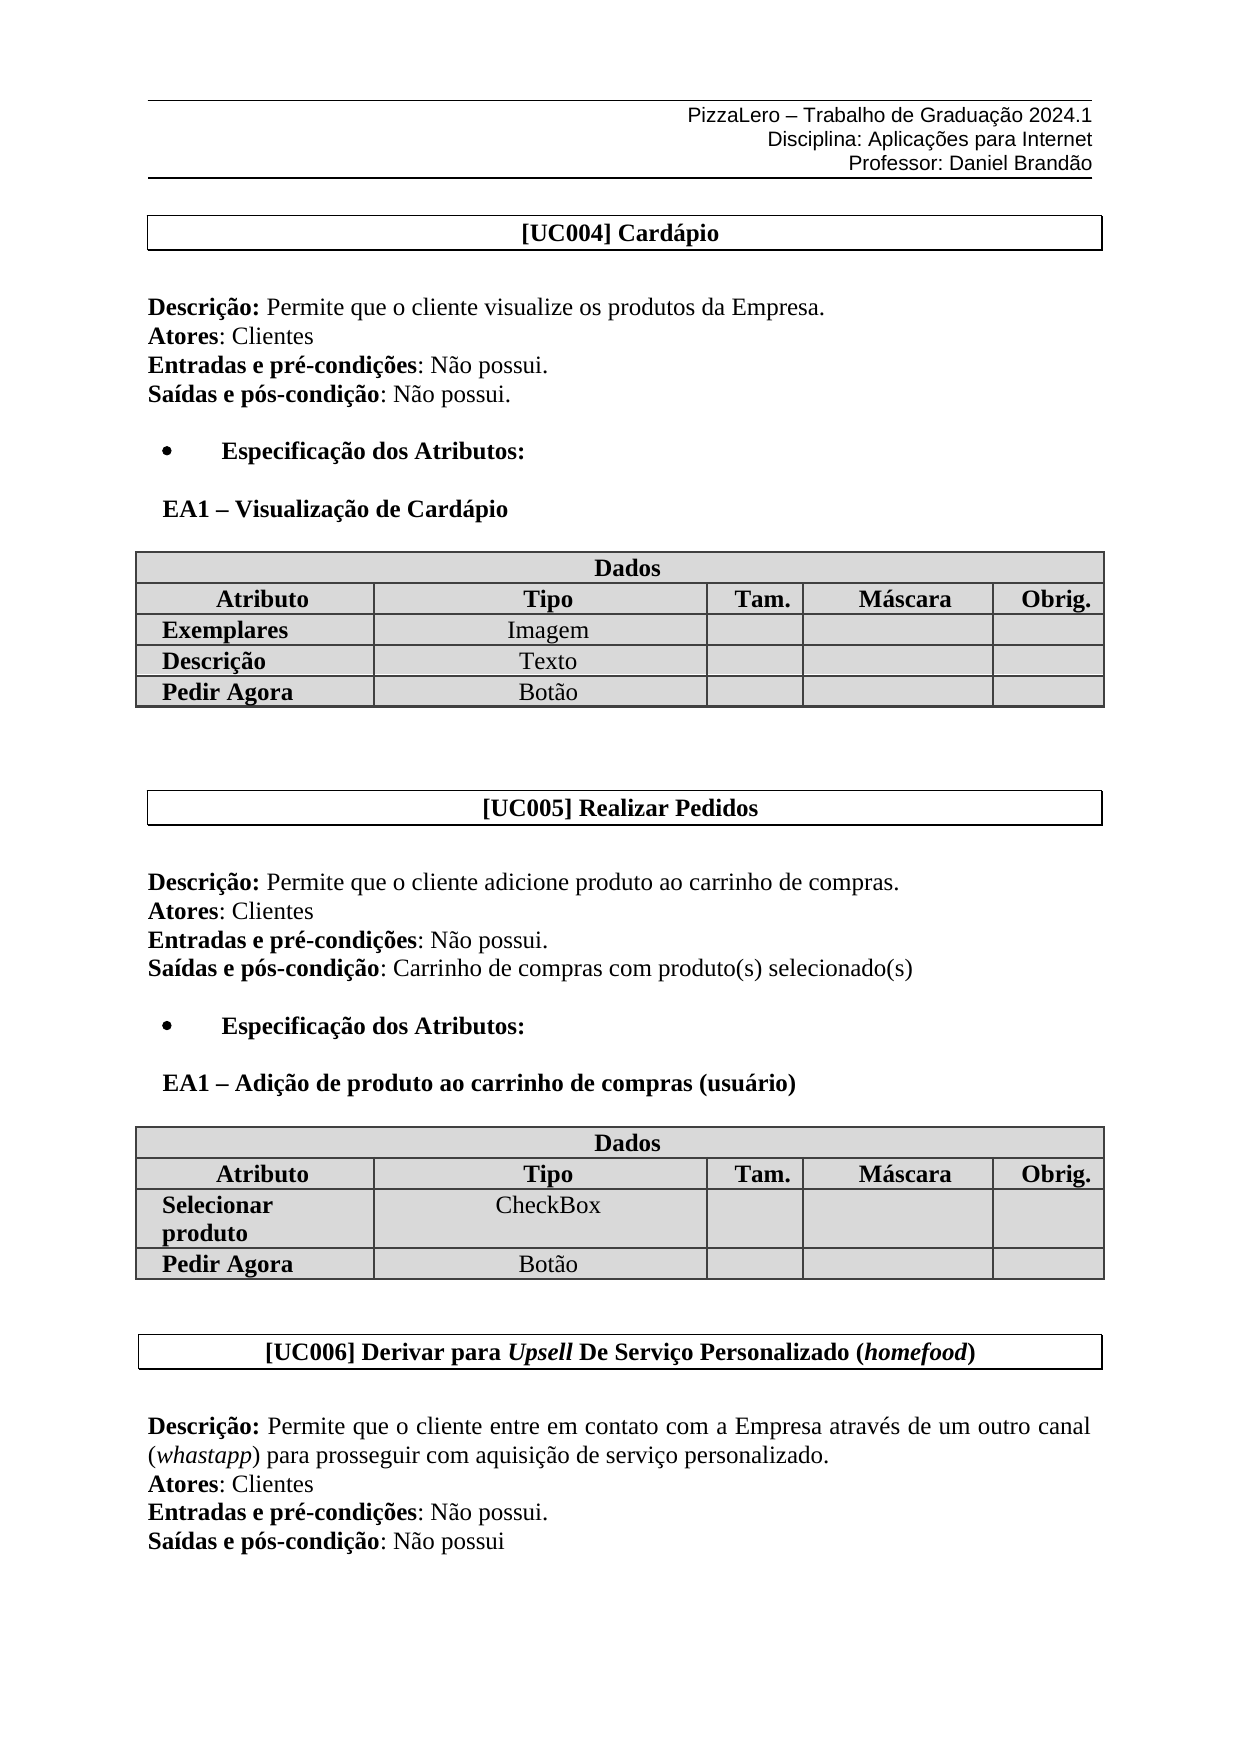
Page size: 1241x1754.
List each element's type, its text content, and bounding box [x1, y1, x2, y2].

table_cell [994, 615, 1103, 644]
table_cell [708, 646, 802, 674]
table_cell Descrição [137, 646, 373, 674]
table_cell Botão [375, 1249, 706, 1278]
text Entradas e pré-condições: Não possui. [148, 1497, 1092, 1526]
text Saídas e pós-condição: Não possui. [148, 379, 1078, 407]
text [UC004] Cardápio [148, 216, 1101, 249]
text Atores: Clientes [148, 321, 1092, 350]
table_cell [708, 615, 802, 644]
list Especificação dos Atributos: [162, 436, 1078, 465]
text Descrição: Permite que o cliente entre em contato com a Empresa através de um outro canal (whastapp) para prosseguir com aquisição de serviço personalizado. [148, 1411, 1092, 1469]
table_cell [994, 677, 1103, 705]
table_cell Tam. [708, 584, 802, 613]
table_cell Máscara [804, 584, 992, 613]
table_cell Tipo [375, 584, 706, 613]
table_cell [804, 646, 992, 674]
table_cell [804, 677, 992, 705]
table_cell [708, 677, 802, 705]
table_cell [804, 615, 992, 644]
text EA1 – Adição de produto ao carrinho de compras (usuário) [162, 1068, 1078, 1097]
table_cell CheckBox [375, 1190, 706, 1247]
table_cell [804, 1190, 992, 1247]
table_cell Máscara [804, 1159, 992, 1188]
text Entradas e pré-condições: Não possui. [148, 350, 1092, 379]
text Descrição: Permite que o cliente adicione produto ao carrinho de compras. [148, 867, 1092, 896]
text Atores: Clientes [148, 1469, 1092, 1497]
table_cell [994, 1190, 1103, 1247]
list Especificação dos Atributos: [162, 1011, 1078, 1040]
table_cell [994, 1249, 1103, 1278]
table_header Dados [137, 1128, 1103, 1157]
table_cell Atributo [137, 584, 373, 613]
table_header Dados [137, 553, 1103, 582]
text Entradas e pré-condições: Não possui. [148, 925, 1092, 953]
table_cell Obrig. [994, 584, 1103, 613]
table_cell [708, 1190, 802, 1247]
table_cell Obrig. [994, 1159, 1103, 1188]
table_cell [708, 1249, 802, 1278]
table_cell [994, 646, 1103, 674]
table_cell Exemplares [137, 615, 373, 644]
table_cell [804, 1249, 992, 1278]
table_cell Tam. [708, 1159, 802, 1188]
table_cell Botão [375, 677, 706, 705]
table_cell Pedir Agora [137, 677, 373, 705]
text Atores: Clientes [148, 896, 1092, 925]
text Saídas e pós-condição: Não possui [148, 1526, 1078, 1555]
text Descrição: Permite que o cliente visualize os produtos da Empresa. [148, 292, 1092, 321]
text Saídas e pós-condição: Carrinho de compras com produto(s) selecionado(s) [148, 953, 1078, 982]
table_cell Pedir Agora [137, 1249, 373, 1278]
table_cell Texto [375, 646, 706, 674]
text EA1 – Visualização de Cardápio [162, 494, 1078, 522]
table_cell Atributo [137, 1159, 373, 1188]
table_cell Imagem [375, 615, 706, 644]
text [UC006] Derivar para Upsell De Serviço Personalizado (homefood) [139, 1335, 1101, 1368]
text [UC005] Realizar Pedidos [148, 791, 1101, 824]
table_cell Tipo [375, 1159, 706, 1188]
table_cell Selecionar produto [137, 1190, 373, 1247]
